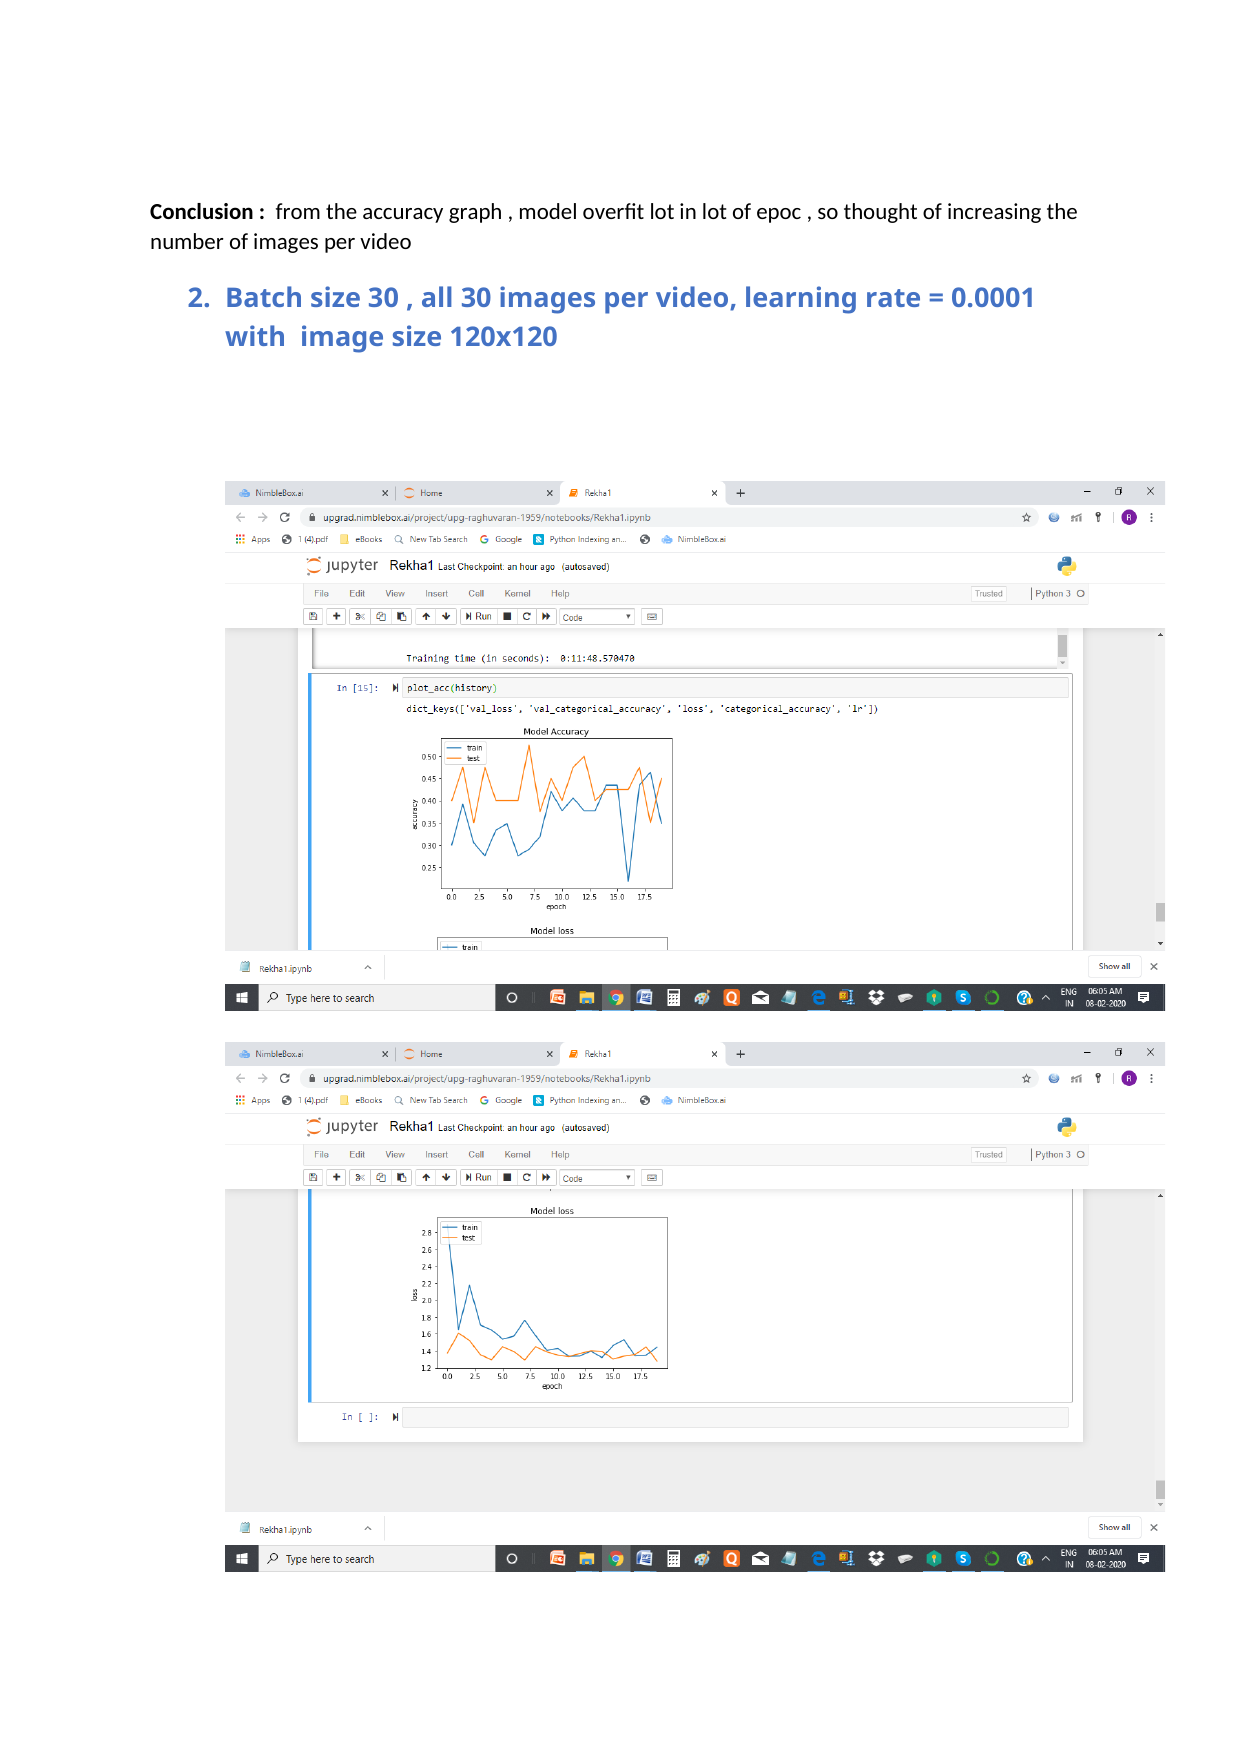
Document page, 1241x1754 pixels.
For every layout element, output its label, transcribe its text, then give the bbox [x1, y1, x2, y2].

picture [225, 481, 1166, 1011]
picture [225, 1042, 1166, 1572]
text Conclusion : from the accuracy graph , model overfit lot in lot of epoc , so thought of increasing the number of images per video [150, 197, 1090, 255]
subtitle Batch size 30 , all 30 images per video, learning rate = 0.0001 with image size 120x120 [187, 278, 1090, 355]
